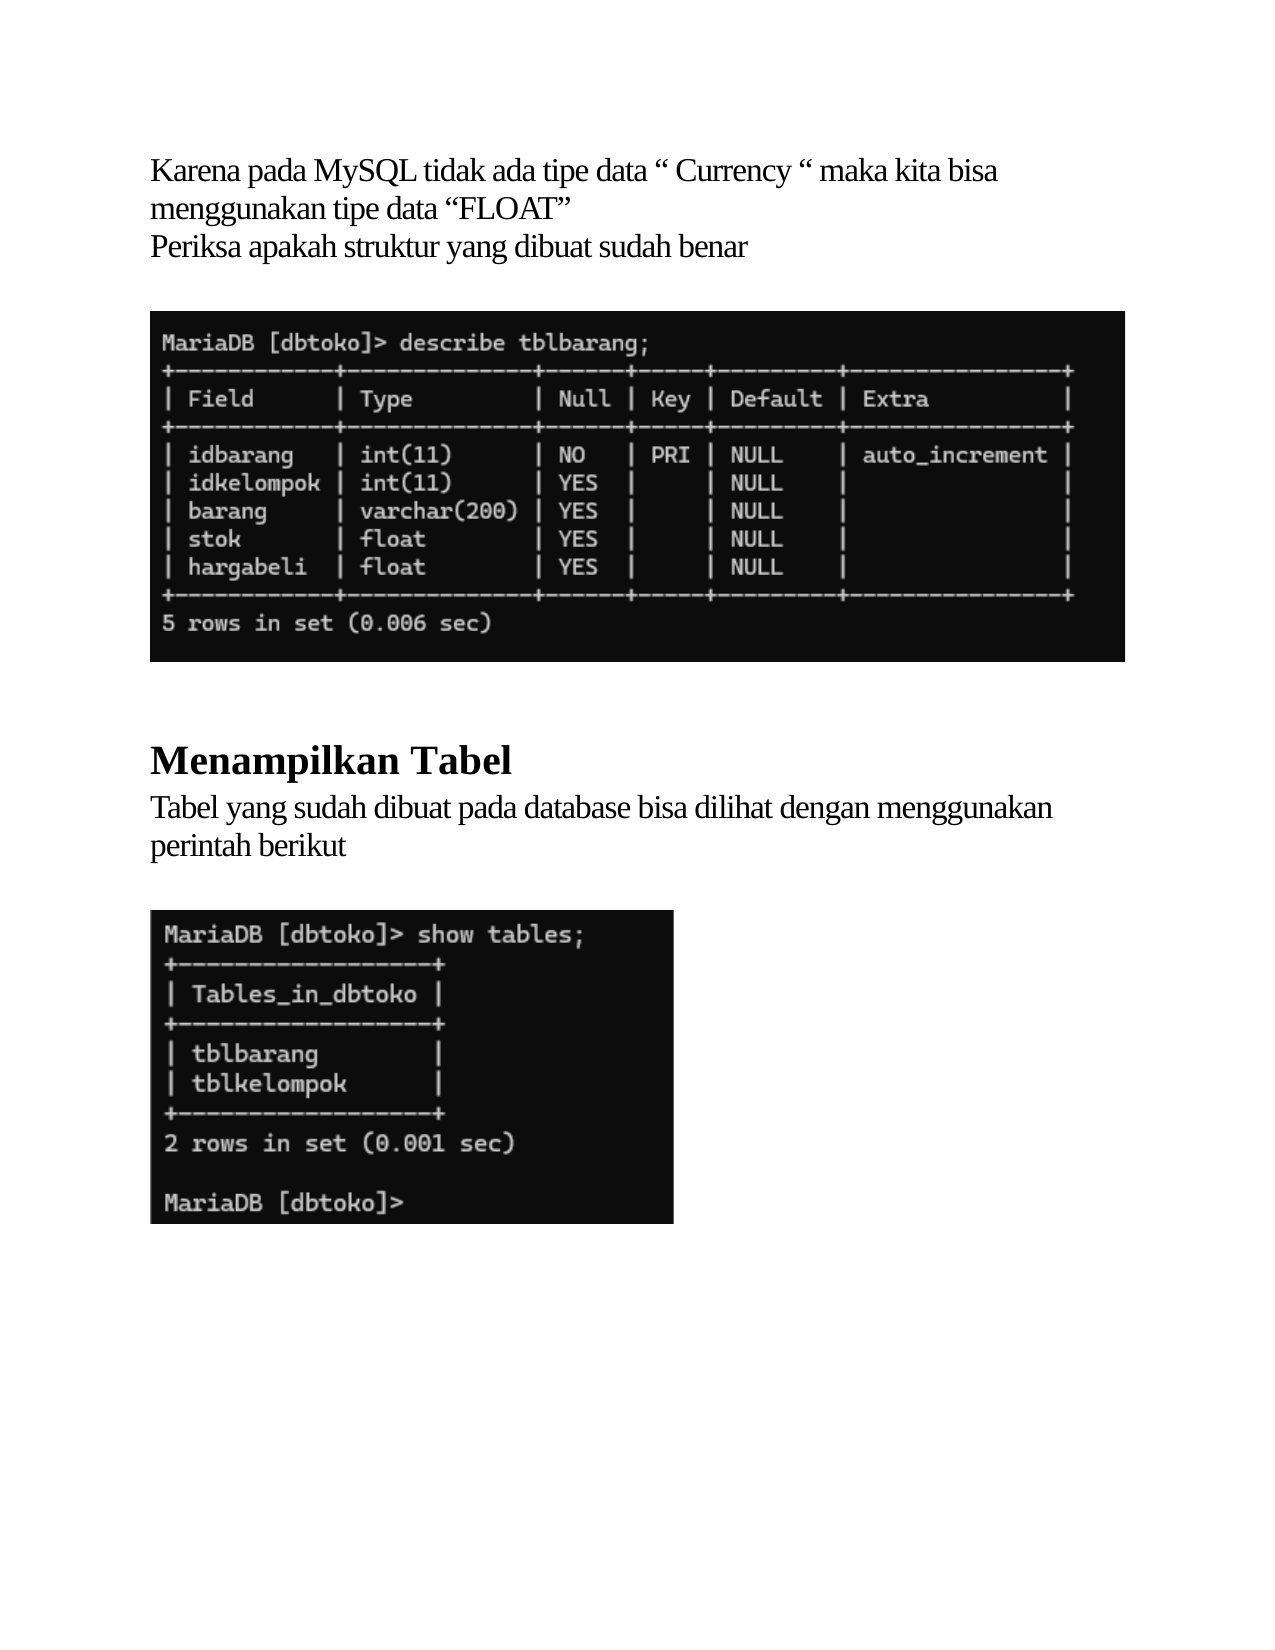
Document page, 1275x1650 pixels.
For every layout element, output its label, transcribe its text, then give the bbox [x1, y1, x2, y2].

subtitle Menampilkan Tabel [150, 735, 1125, 783]
picture [150, 311, 1125, 662]
title Tabel yang sudah dibuat pada database bisa dilihat dengan menggunakan perintah berikut [150, 787, 1125, 864]
title Karena pada MySQL tidak ada tipe data “ Currency “ maka kita bisa menggunakan tipe data “FLOAT” [150, 150, 1125, 227]
title Periksa apakah struktur yang dibuat sudah benar [150, 227, 1125, 265]
picture [150, 910, 674, 1224]
